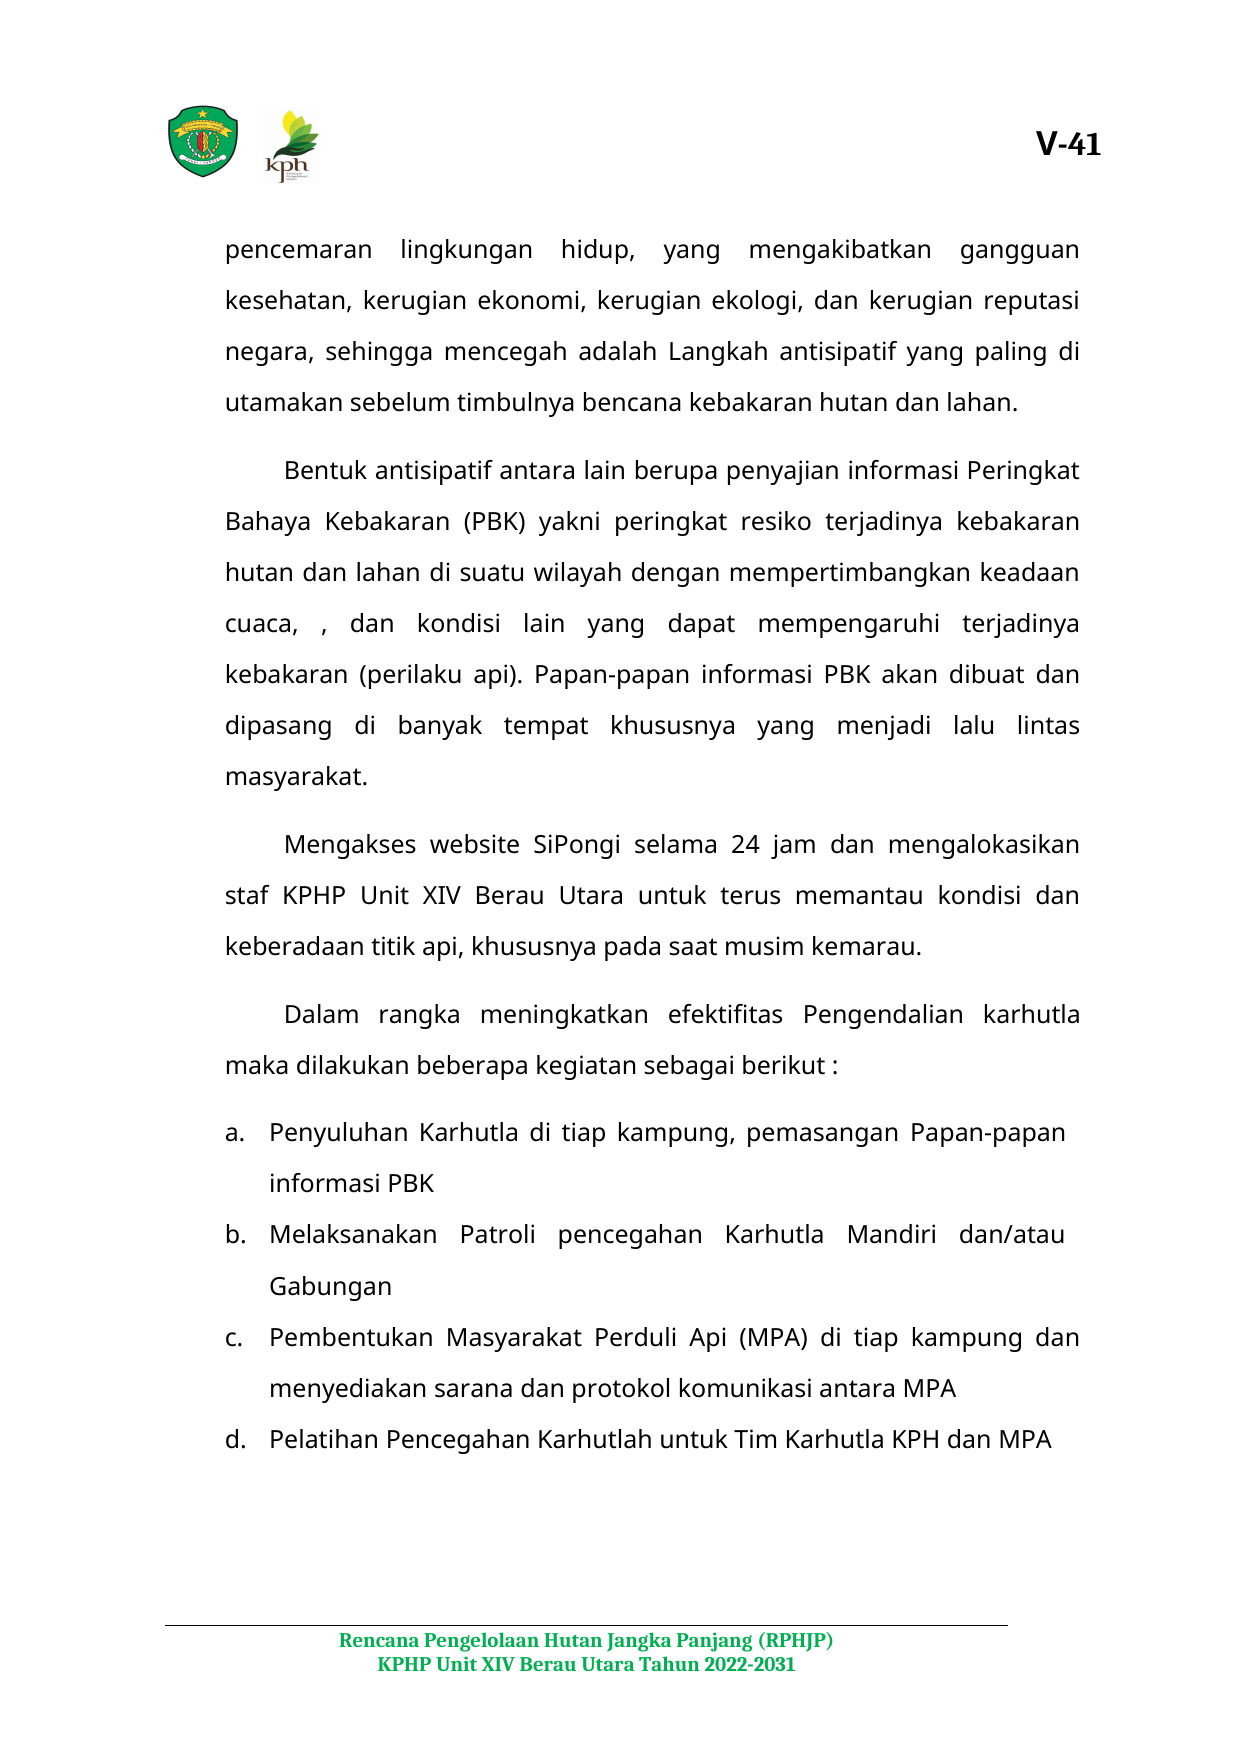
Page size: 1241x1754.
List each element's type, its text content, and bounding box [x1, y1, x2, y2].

picture [165, 103, 241, 179]
picture [261, 108, 322, 184]
list Pembentukan Masyarakat Perduli Api (MPA) di tiap kampung dan menyediakan sarana dan protokol komunikasi antara MPA [224, 1319, 1081, 1404]
list Melaksanakan Patroli pencegahan Karhutla Mandiri dan/atau Gabungan [224, 1217, 1066, 1302]
text Dalam rangka meningkatkan efektifitas Pengendalian karhutla maka dilakukan beberapa kegiatan sebagai berikut : [224, 996, 1081, 1081]
list Penyuluhan Karhutla di tiap kampung, pemasangan Papan-papan informasi PBK [224, 1115, 1066, 1200]
list Pelatihan Pencegahan Karhutlah untuk Tim Karhutla KPH dan MPA [224, 1421, 1081, 1455]
text Bentuk antisipatif antara lain berupa penyajian informasi Peringkat Bahaya Kebakaran (PBK) yakni peringkat resiko terjadinya kebakaran hutan dan lahan di suatu wilayah dengan mempertimbangkan keadaan cuaca, , dan kondisi lain yang dapat mempengaruhi terjadinya kebakaran (perilaku api). Papan-papan informasi PBK akan dibuat dan dipasang di banyak tempat khususnya yang menjadi lalu lintas masyarakat. [224, 452, 1081, 793]
text Mengakses website SiPongi selama 24 jam dan mengalokasikan staf KPHP Unit XIV Berau Utara untuk terus memantau kondisi dan keberadaan titik api, khususnya pada saat musim kemarau. [224, 826, 1081, 963]
